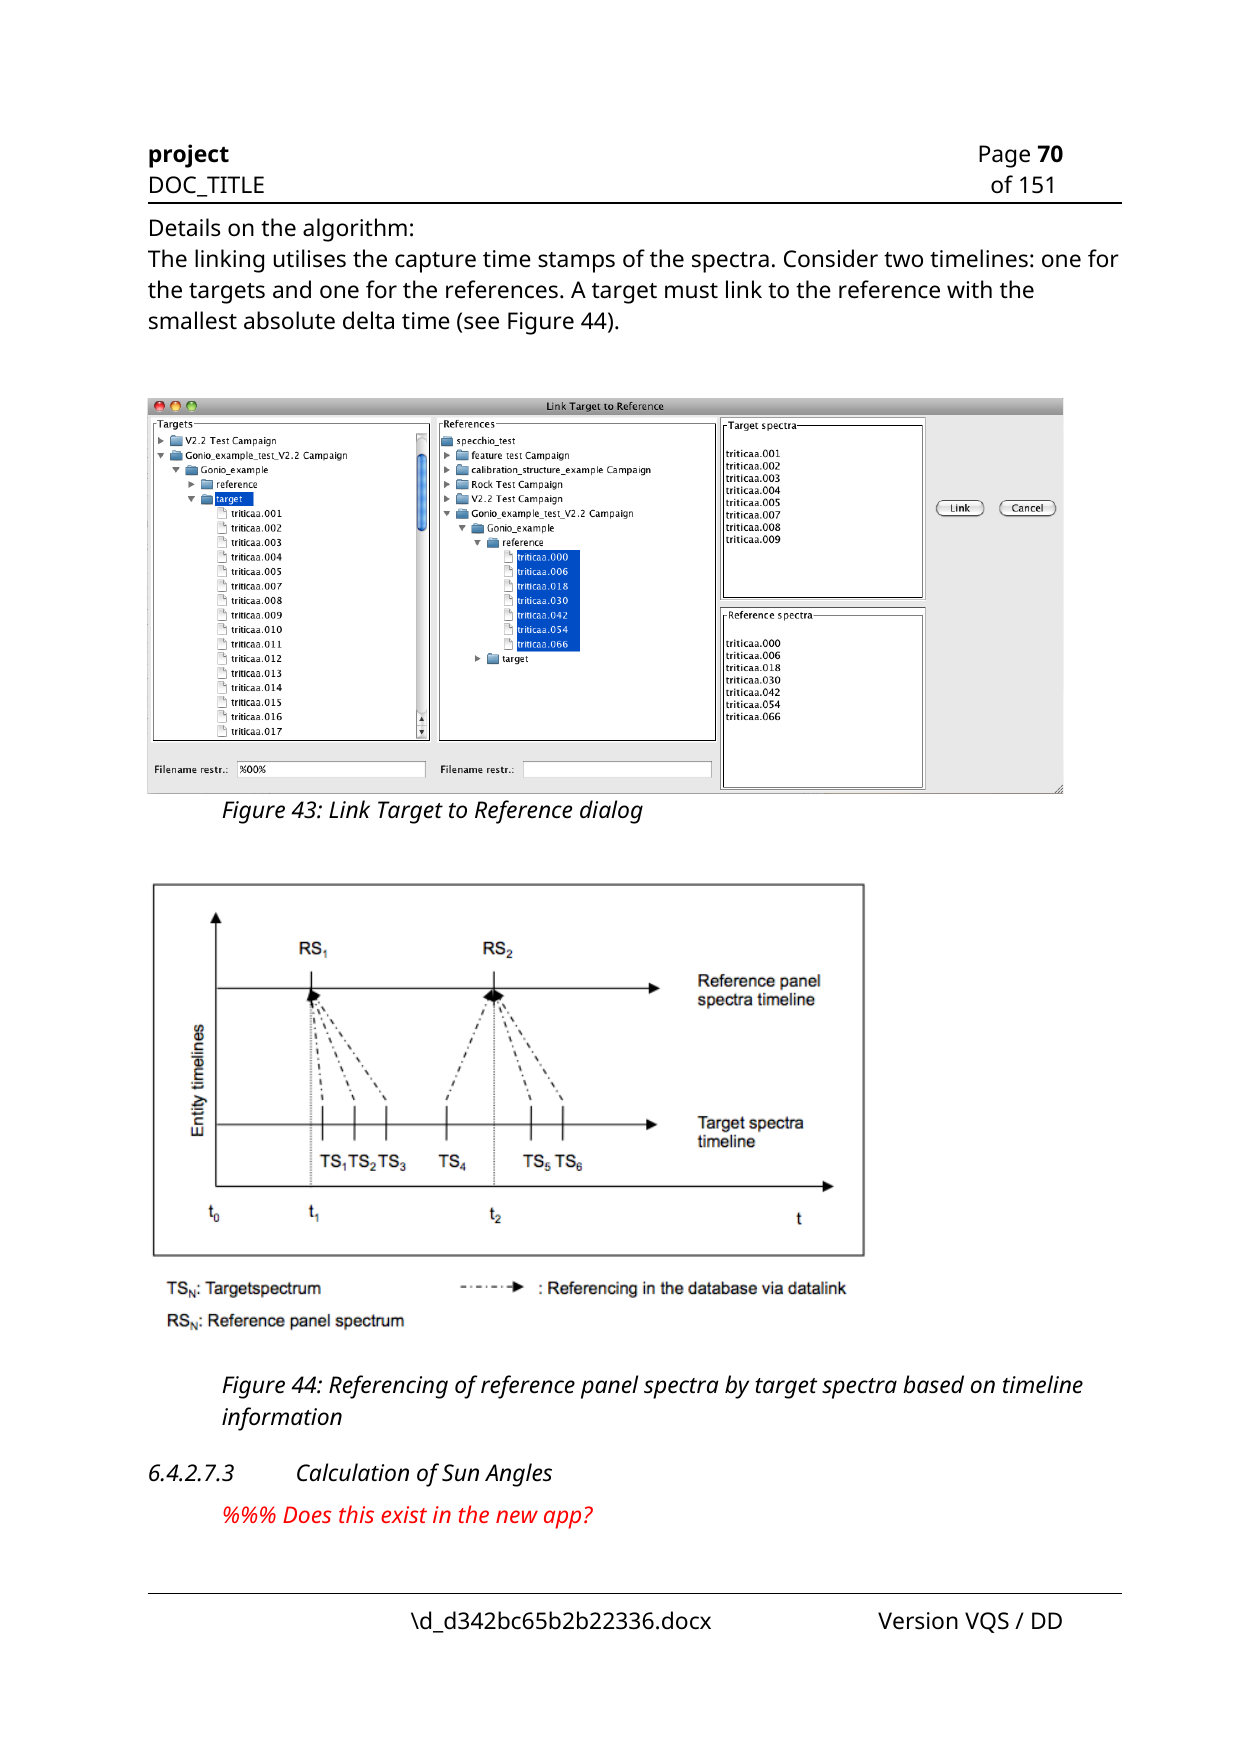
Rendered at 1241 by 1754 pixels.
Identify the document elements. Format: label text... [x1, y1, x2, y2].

text %%% Does this exist in the new app? [222, 1498, 1122, 1530]
text Details on the algorithm: [148, 211, 1122, 243]
subtitle Calculation of Sun Angles [148, 1457, 1122, 1488]
text Figure 43: Link Target to Reference dialog [222, 794, 1122, 825]
picture [147, 398, 1064, 794]
picture [147, 877, 875, 1339]
text Figure 44: Referencing of reference panel spectra by target spectra based on timeline information [222, 1369, 1122, 1432]
text The linking utilises the capture time stamps of the spectra. Consider two timelines: one for the targets and one for the references. A target must link to the reference with the smallest absolute delta time (see Figure 44). [148, 243, 1122, 336]
